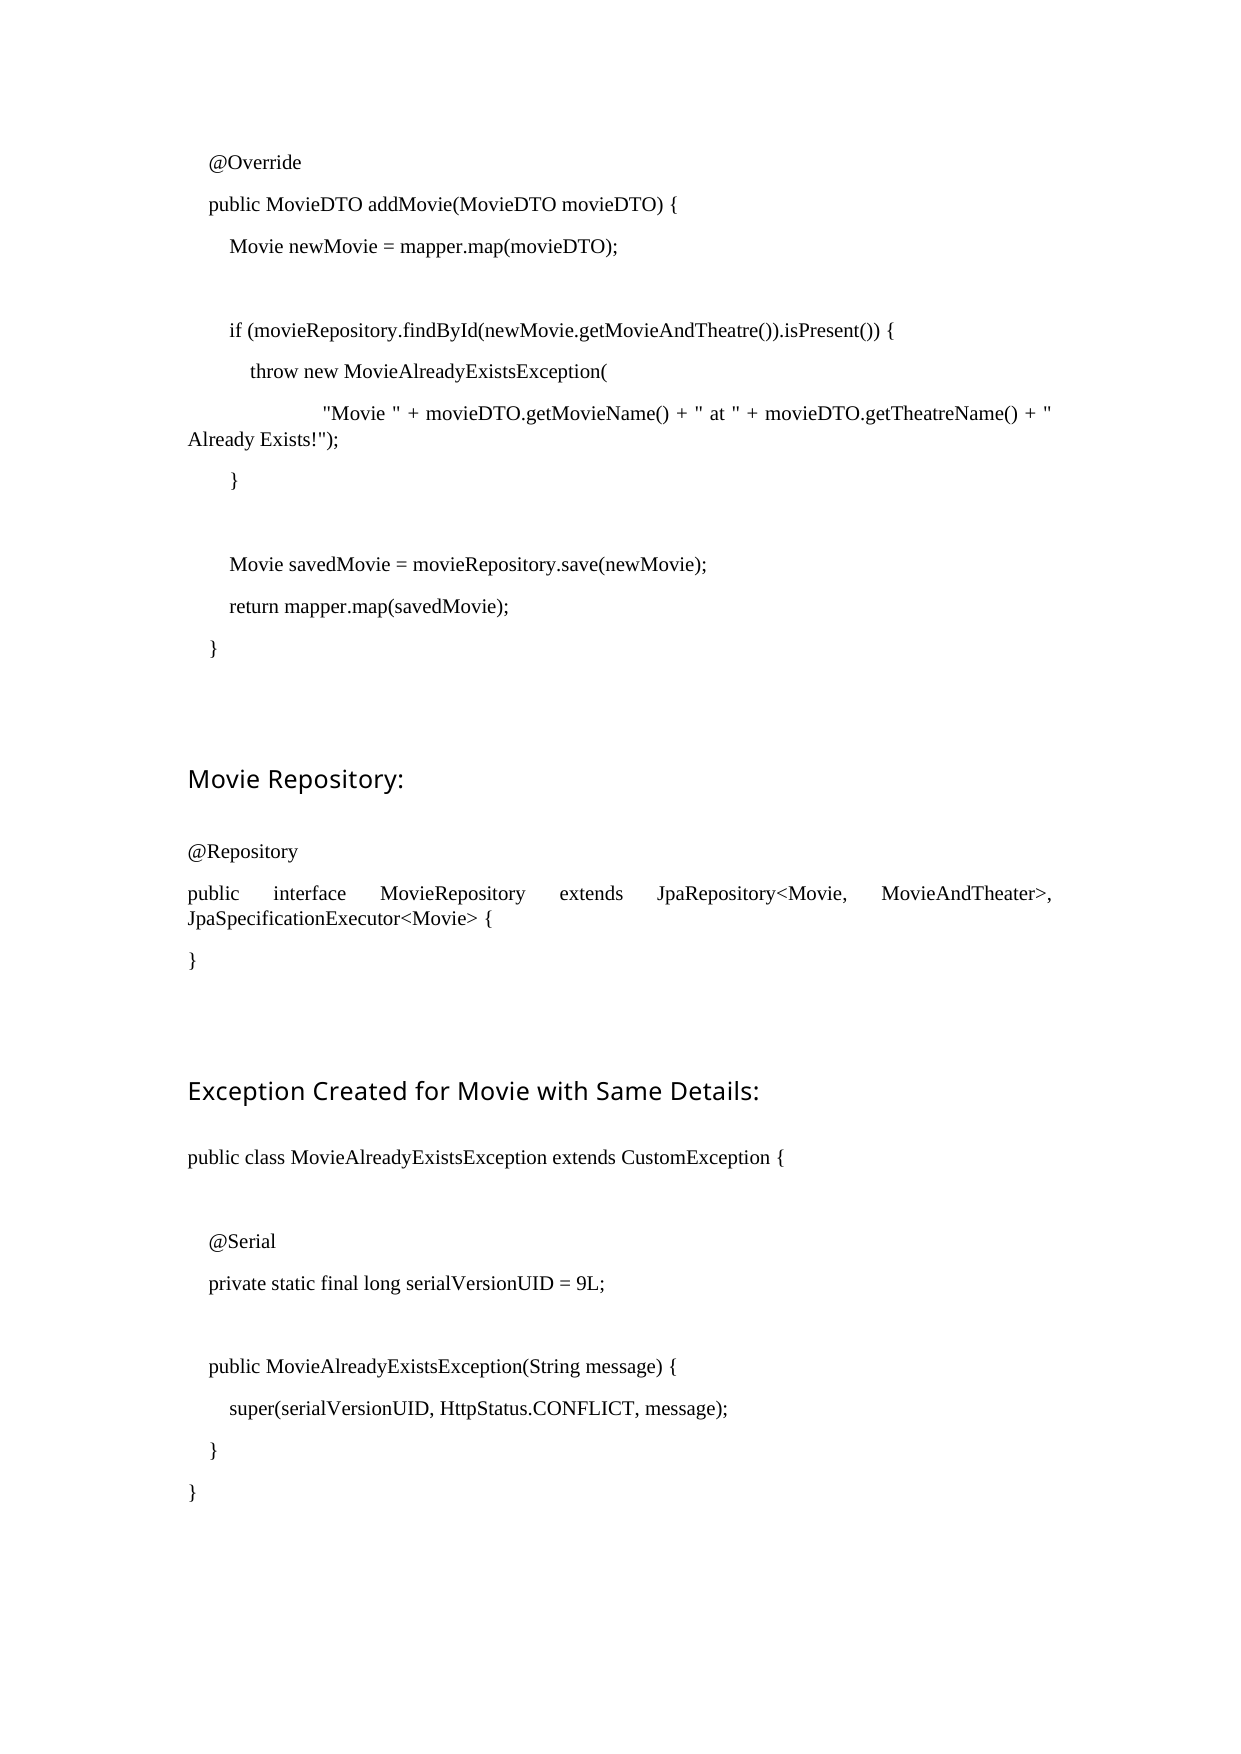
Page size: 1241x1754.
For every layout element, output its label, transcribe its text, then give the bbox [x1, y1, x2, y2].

text super(serialVersionUID, HttpStatus.CONFLICT, message); [187, 1396, 1053, 1420]
text public class MovieAlreadyExistsException extends CustomException { [187, 1145, 1053, 1169]
text @Override [187, 150, 1053, 174]
text if (movieRepository.findById(newMovie.getMovieAndTheatre()).isPresent()) { [187, 317, 1053, 342]
text "Movie " + movieDTO.getMovieName() + " at " + movieDTO.getTheatreName() + " Already Exists!"); [187, 401, 1053, 451]
text @Repository [187, 839, 1053, 863]
text return mapper.map(savedMovie); [187, 594, 1053, 618]
text public MovieDTO addMovie(MovieDTO movieDTO) { [187, 192, 1053, 216]
text @Serial [187, 1229, 1053, 1253]
text } [187, 1480, 1053, 1504]
text } [187, 1438, 1053, 1462]
subtitle Movie Repository: [187, 761, 1053, 796]
text Movie newMovie = mapper.map(movieDTO); [187, 234, 1053, 258]
text public interface MovieRepository extends JpaRepository<Movie, MovieAndTheater>, JpaSpecificationExecutor<Movie> { [187, 881, 1053, 930]
text Movie savedMovie = movieRepository.save(newMovie); [187, 552, 1053, 576]
text throw new MovieAlreadyExistsException( [187, 359, 1053, 383]
text } [187, 636, 1053, 660]
text } [187, 948, 1053, 972]
text } [187, 468, 1053, 492]
text private static final long serialVersionUID = 9L; [187, 1271, 1053, 1295]
subtitle Exception Created for Movie with Same Details: [187, 1074, 1053, 1143]
text public MovieAlreadyExistsException(String message) { [187, 1354, 1053, 1378]
